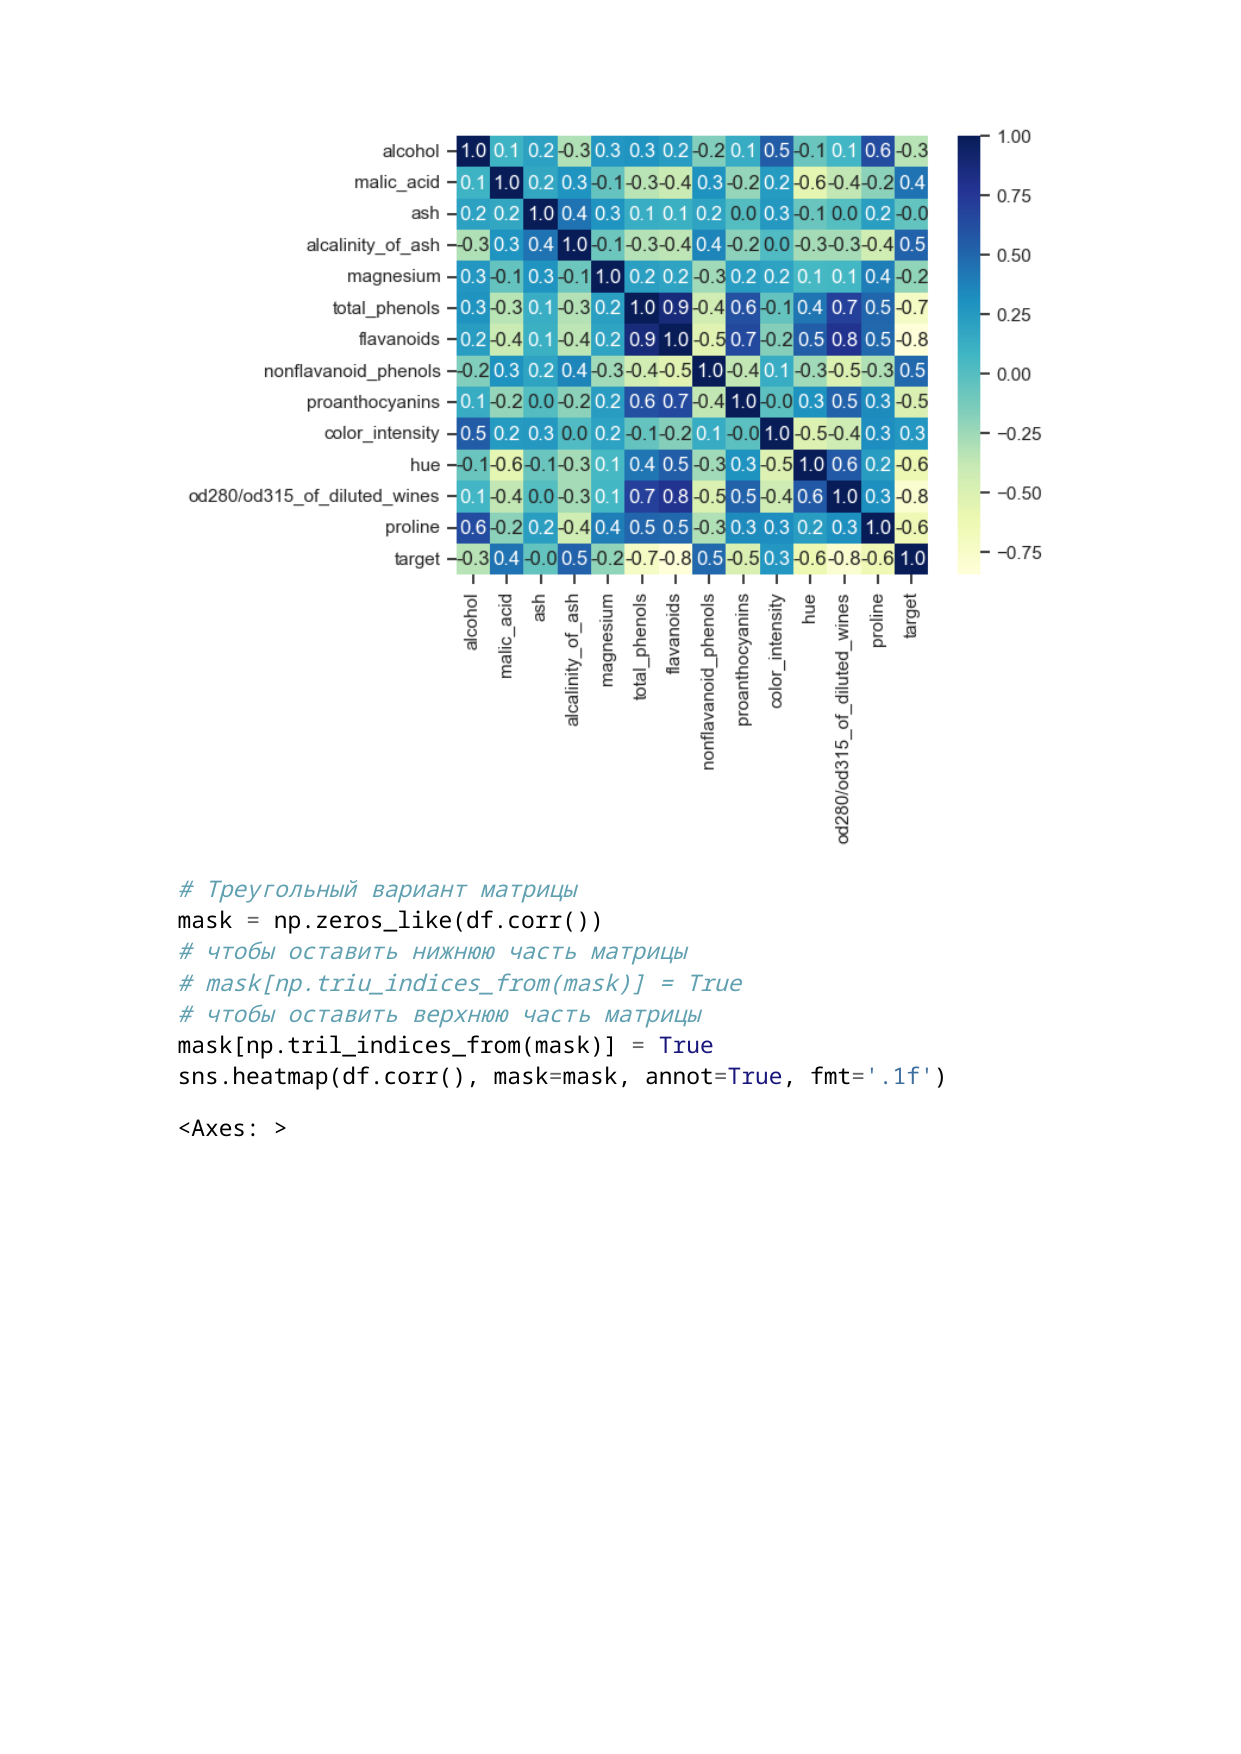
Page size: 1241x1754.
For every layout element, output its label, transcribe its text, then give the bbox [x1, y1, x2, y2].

text <Axes: > [177, 1112, 1152, 1144]
picture [177, 118, 1053, 854]
text # Треугольный вариант матрицы mask = np.zeros_like(df.corr()) # чтобы оставить нижнюю часть матрицы # mask[np.triu_indices_from(mask)] = True # чтобы оставить верхнюю часть матрицы mask[np.tril_indices_from(mask)] = True sns.heatmap(df.corr(), mask=mask, annot=True, fmt='.1f') [177, 873, 1152, 1092]
